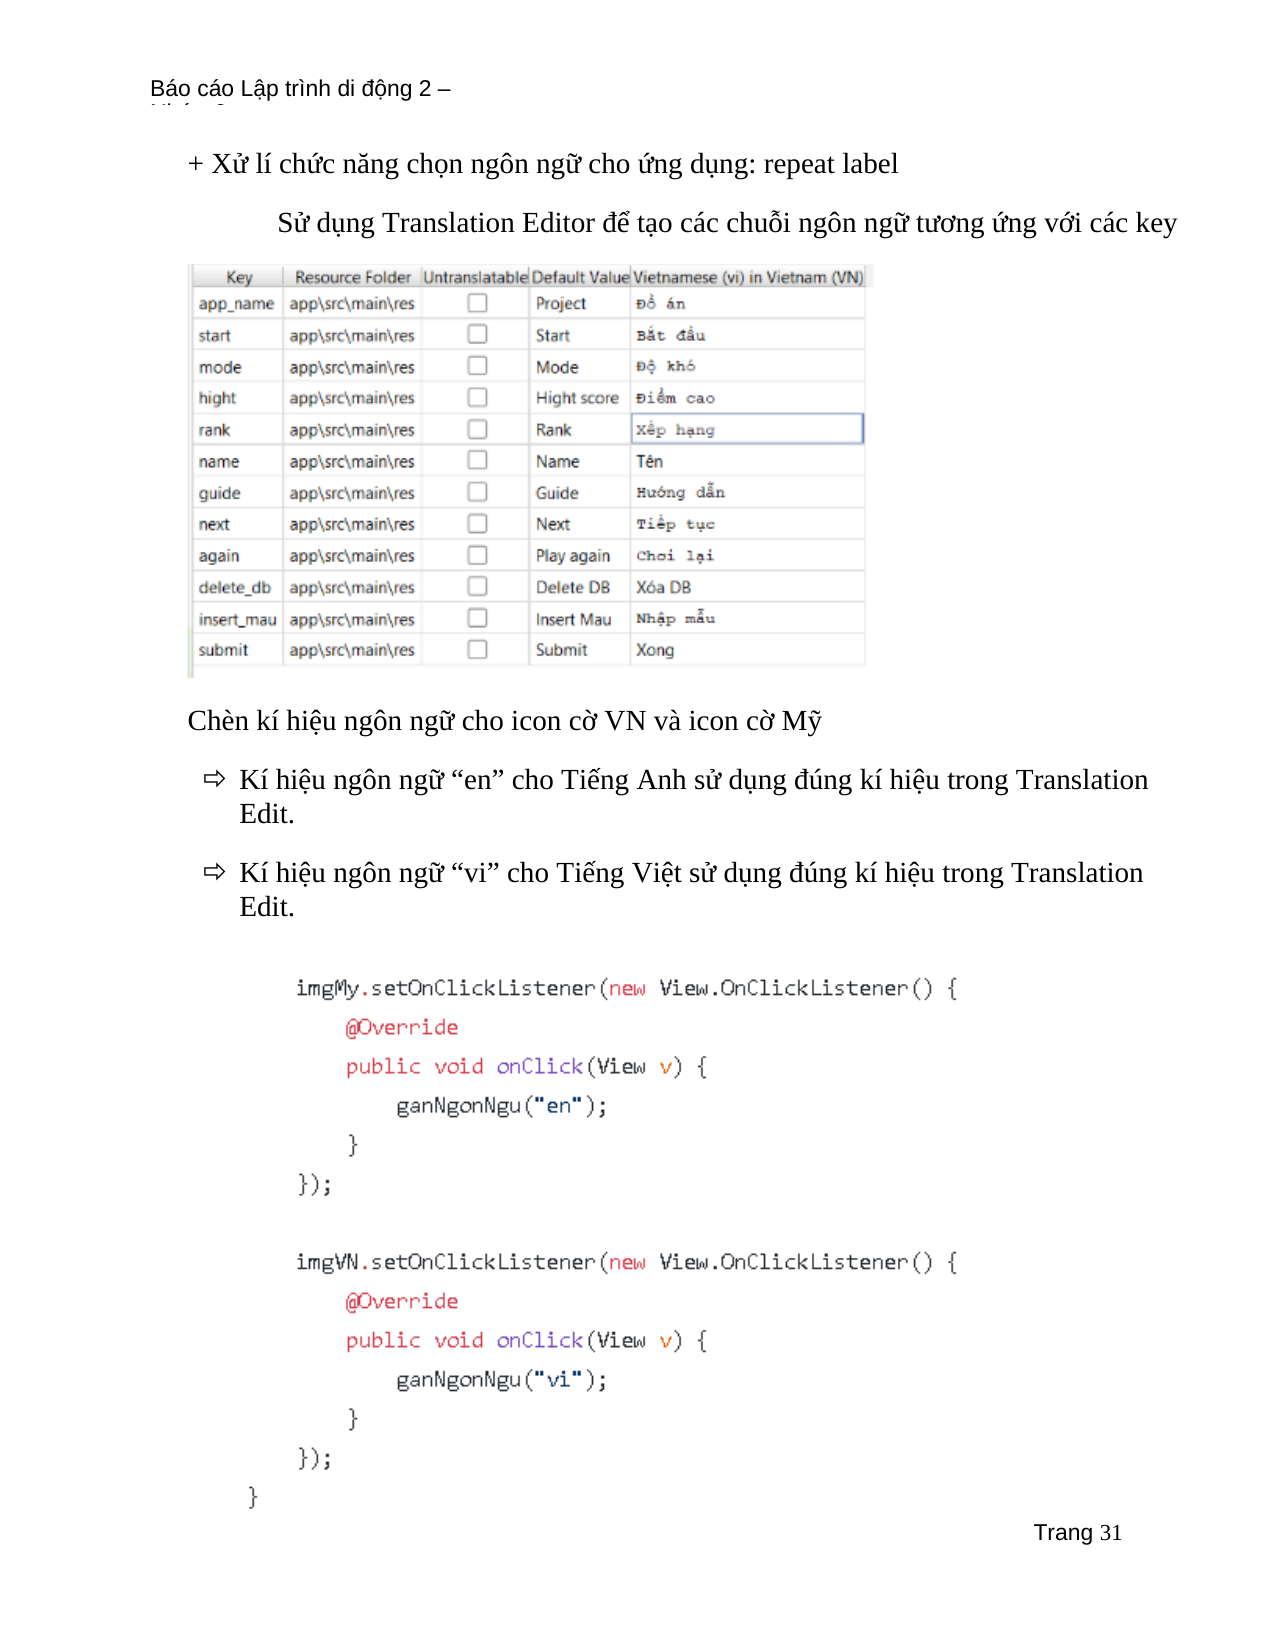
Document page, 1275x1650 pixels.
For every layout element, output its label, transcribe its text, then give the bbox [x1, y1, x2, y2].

picture [187, 947, 1058, 1523]
text Chèn kí hiệu ngôn ngữ cho icon cờ VN và icon cờ Mỹ [187, 703, 1187, 737]
picture [187, 264, 874, 678]
list Kí hiệu ngôn ngữ “en” cho Tiếng Anh sử dụng đúng kí hiệu trong Translation Edit. [202, 762, 1187, 829]
list Kí hiệu ngôn ngữ “vi” cho Tiếng Việt sử dụng đúng kí hiệu trong Translation Edit. [202, 855, 1187, 922]
text Sử dụng Translation Editor để tạo các chuỗi ngôn ngữ tương ứng với các key [187, 206, 1187, 239]
text + Xử lí chức năng chọn ngôn ngữ cho ứng dụng: repeat label [187, 146, 1187, 180]
